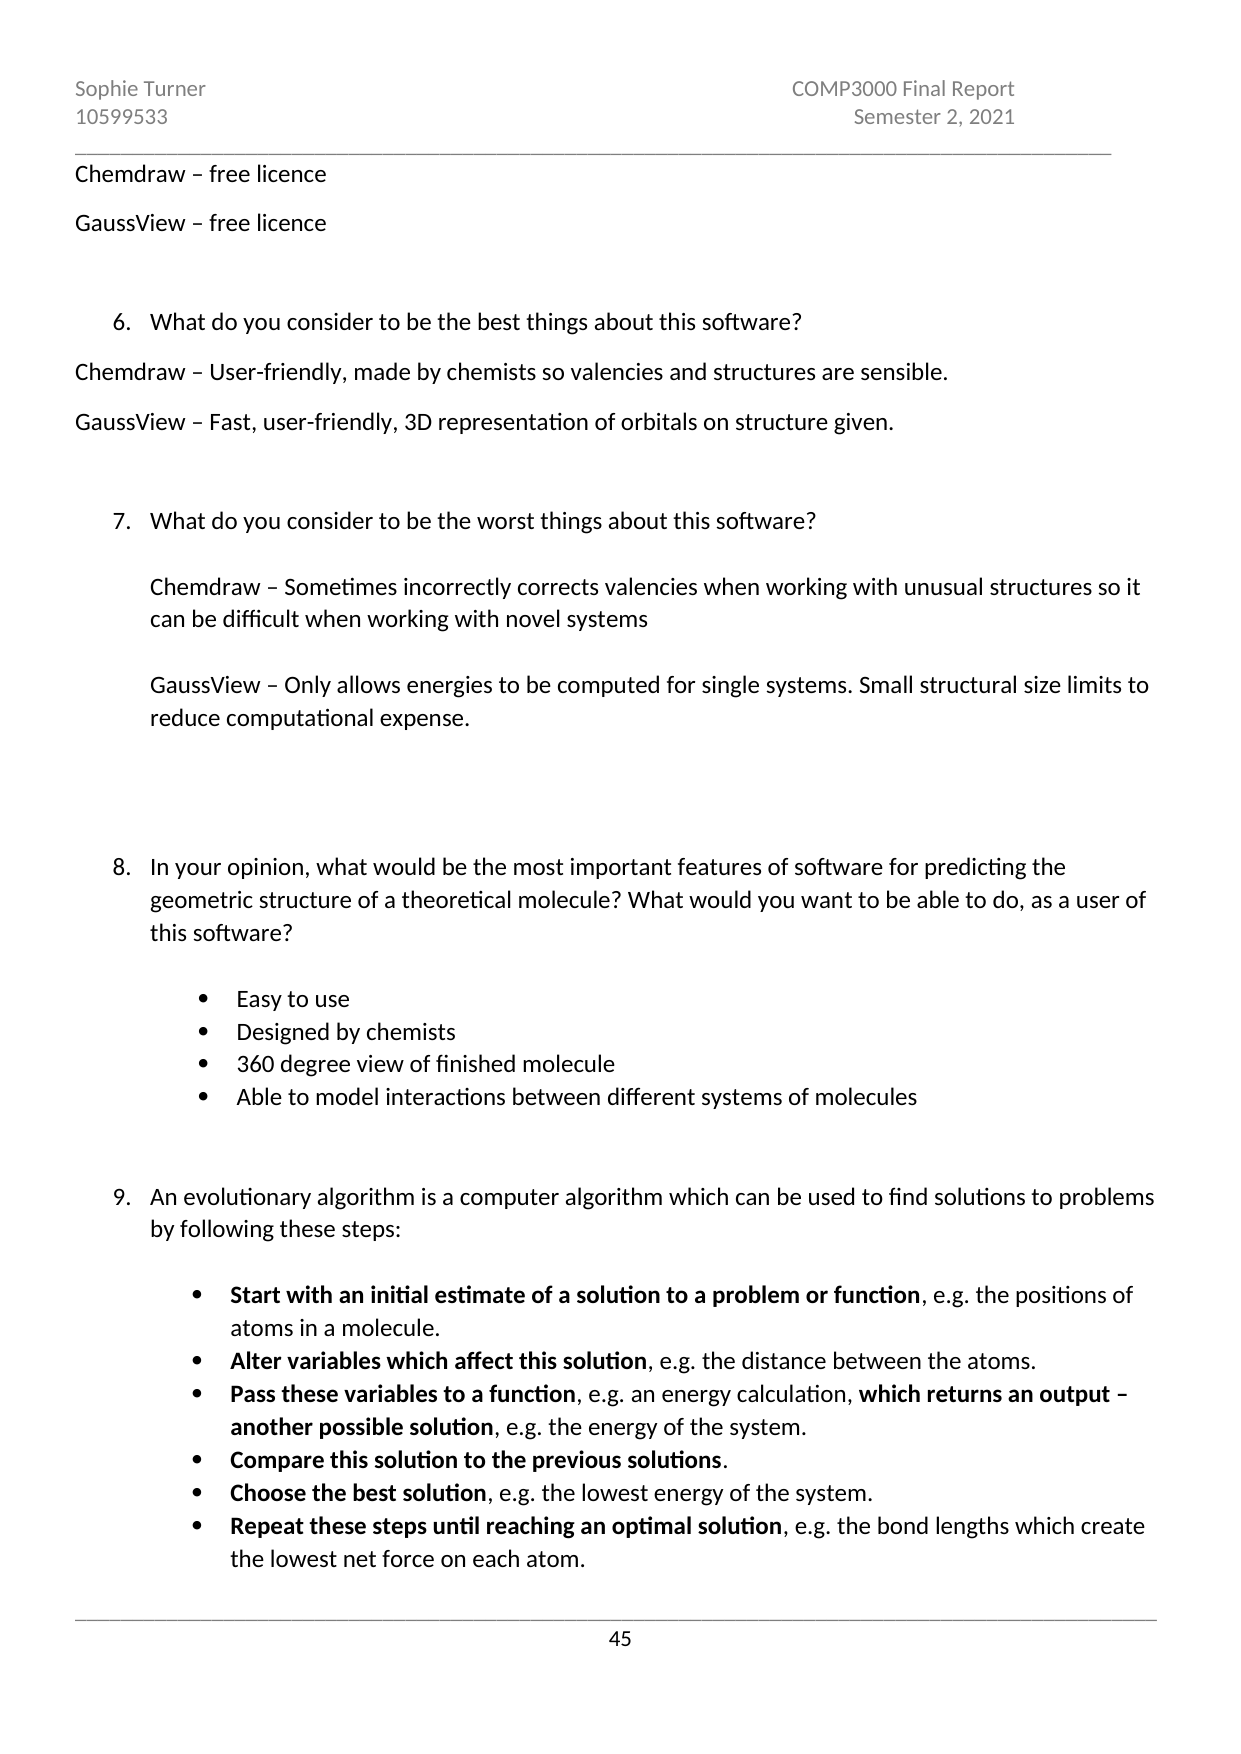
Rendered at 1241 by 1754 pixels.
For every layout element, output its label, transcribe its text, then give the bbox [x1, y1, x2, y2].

list What do you consider to be the best things about this software? [112, 307, 1165, 337]
list In your opinion, what would be the most important features of software for predicting the geometric structure of a theoretical molecule? What would you want to be able to do, as a user of this software? [112, 851, 1165, 947]
list Alter variables which affect this solution, e.g. the distance between the atoms. [193, 1345, 1165, 1376]
list Chemdraw – Sometimes incorrectly corrects valencies when working with unusual structures so it can be difficult when working with novel systems [150, 571, 1165, 634]
list Repeat these steps until reaching an optimal solution, e.g. the bond lengths which create the lowest net force on each atom. [193, 1510, 1165, 1573]
list What do you consider to be the worst things about this software? [112, 505, 1165, 535]
list 360 degree view of finished molecule [199, 1049, 1165, 1079]
list Compare this solution to the previous solutions. [193, 1444, 1165, 1474]
list Pass these variables to a function, e.g. an energy calculation, which returns an output – another possible solution, e.g. the energy of the system. [193, 1378, 1165, 1442]
text GaussView – Fast, user-friendly, 3D representation of orbitals on structure given. [75, 406, 1165, 436]
list An evolutionary algorithm is a computer algorithm which can be used to find solutions to problems by following these steps: [112, 1181, 1165, 1244]
list Start with an initial estimate of a solution to a problem or function, e.g. the positions of atoms in a molecule. [193, 1279, 1165, 1343]
list Able to model interactions between different systems of molecules [199, 1082, 1165, 1112]
text GaussView – free licence [75, 207, 1165, 238]
list GaussView – Only allows energies to be computed for single systems. Small structural size limits to reduce computational expense. [150, 669, 1165, 733]
text Chemdraw – free licence [75, 158, 1165, 188]
list Easy to use [199, 983, 1165, 1013]
list Choose the best solution, e.g. the lowest energy of the system. [193, 1477, 1165, 1507]
list Designed by chemists [199, 1016, 1165, 1046]
text Chemdraw – User-friendly, made by chemists so valencies and structures are sensible. [75, 356, 1165, 387]
